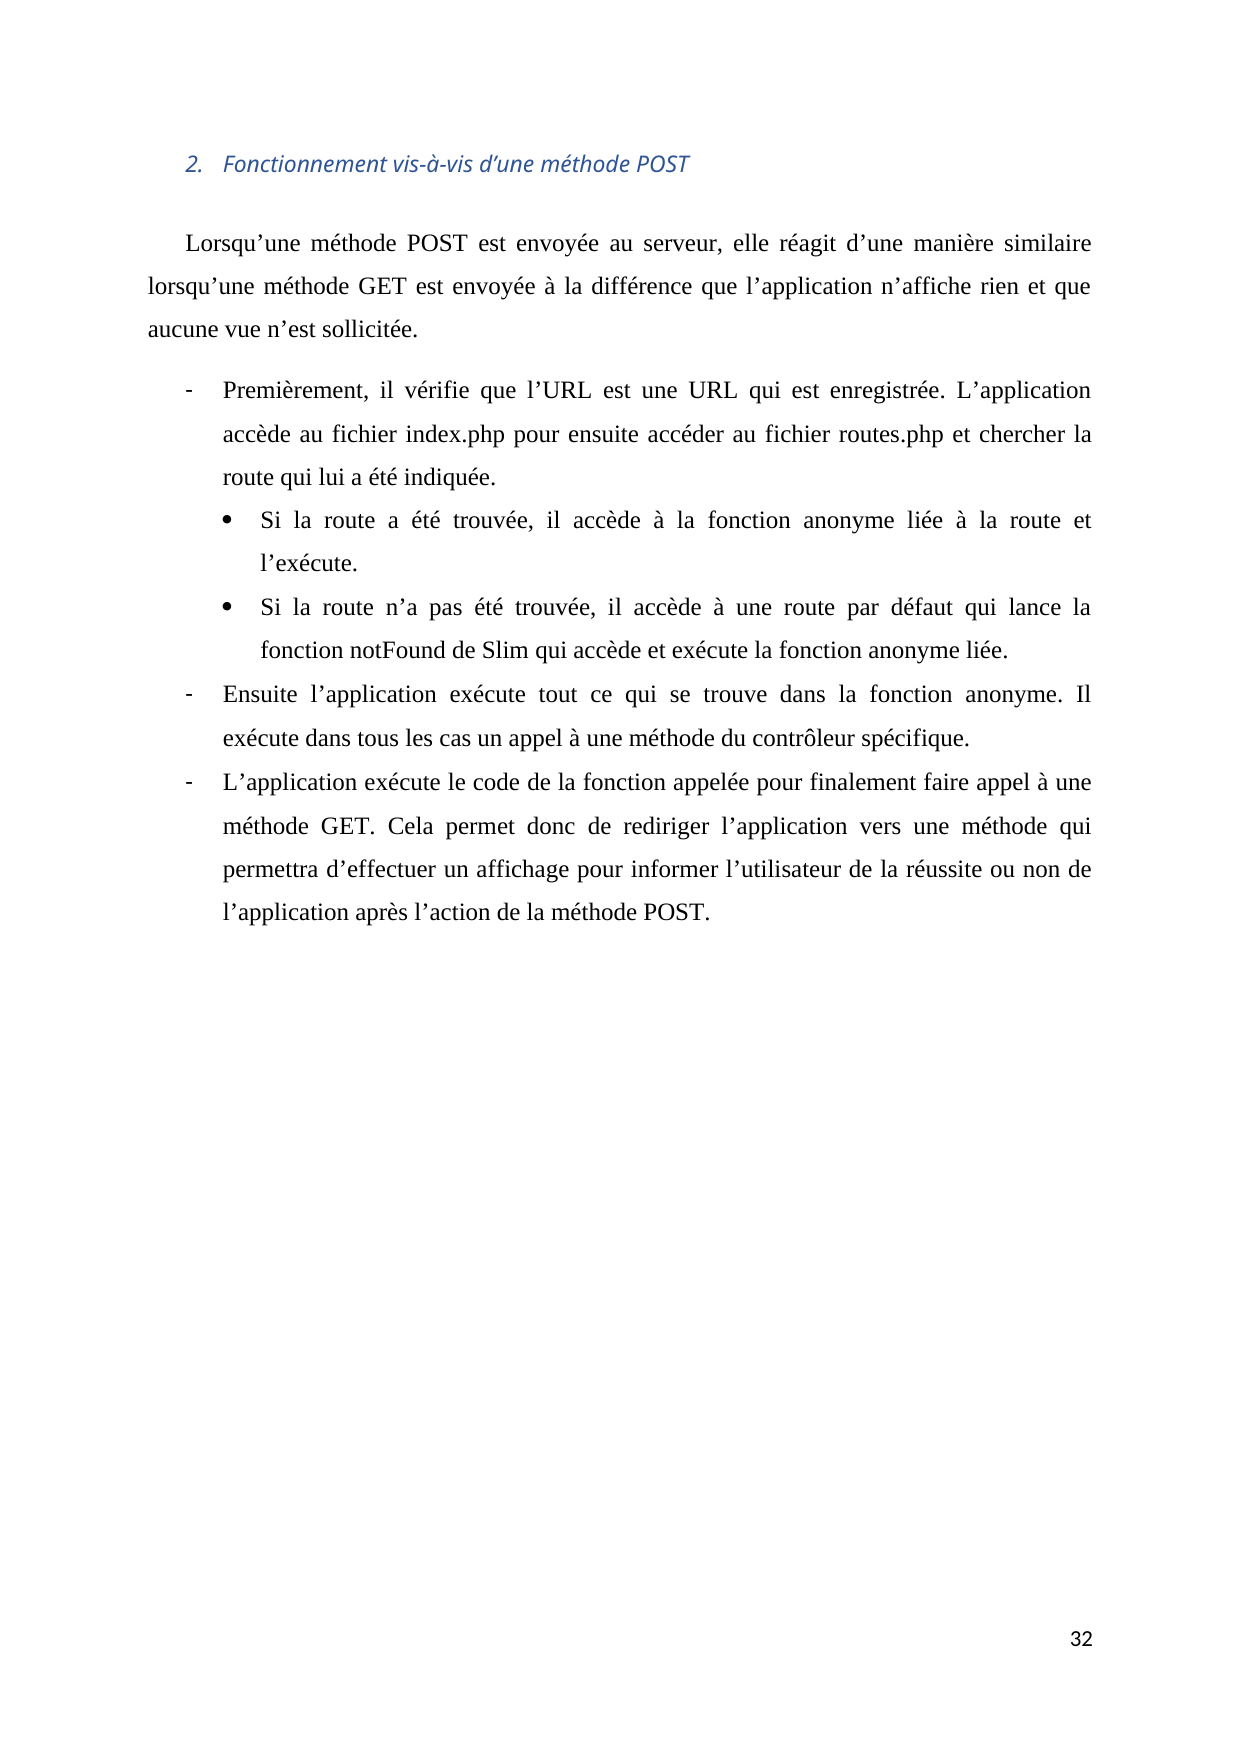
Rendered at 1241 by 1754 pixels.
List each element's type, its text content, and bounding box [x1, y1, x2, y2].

list L’application exécute le code de la fonction appelée pour finalement faire appel à une méthode GET. Cela permet donc de rediriger l’application vers une méthode qui permettra d’effectuer un affichage pour informer l’utilisateur de la réussite ou non de l’application après l’action de la méthode POST. [185, 766, 1093, 926]
list Ensuite l’application exécute tout ce qui se trouve dans la fonction anonyme. Il exécute dans tous les cas un appel à une méthode du contrôleur spécifique. [185, 678, 1093, 752]
text Lorsqu’une méthode POST est envoyée au serveur, elle réagit d’une manière similaire lorsqu’une méthode GET est envoyée à la différence que l’application n’affiche rien et que aucune vue n’est sollicitée. [148, 228, 1093, 343]
list Si la route a été trouvée, il accède à la fonction anonyme liée à la route et l’exécute. [223, 505, 1093, 577]
list Si la route n’a pas été trouvée, il accède à une route par défaut qui lance la fonction notFound de Slim qui accède et exécute la fonction anonyme liée. [223, 592, 1093, 663]
subtitle Fonctionnement vis-à-vis d’une méthode POST [185, 148, 1093, 179]
list Premièrement, il vérifie que l’URL est une URL qui est enregistrée. L’application accède au fichier index.php pour ensuite accéder au fichier routes.php et chercher la route qui lui a été indiquée. [185, 374, 1093, 491]
